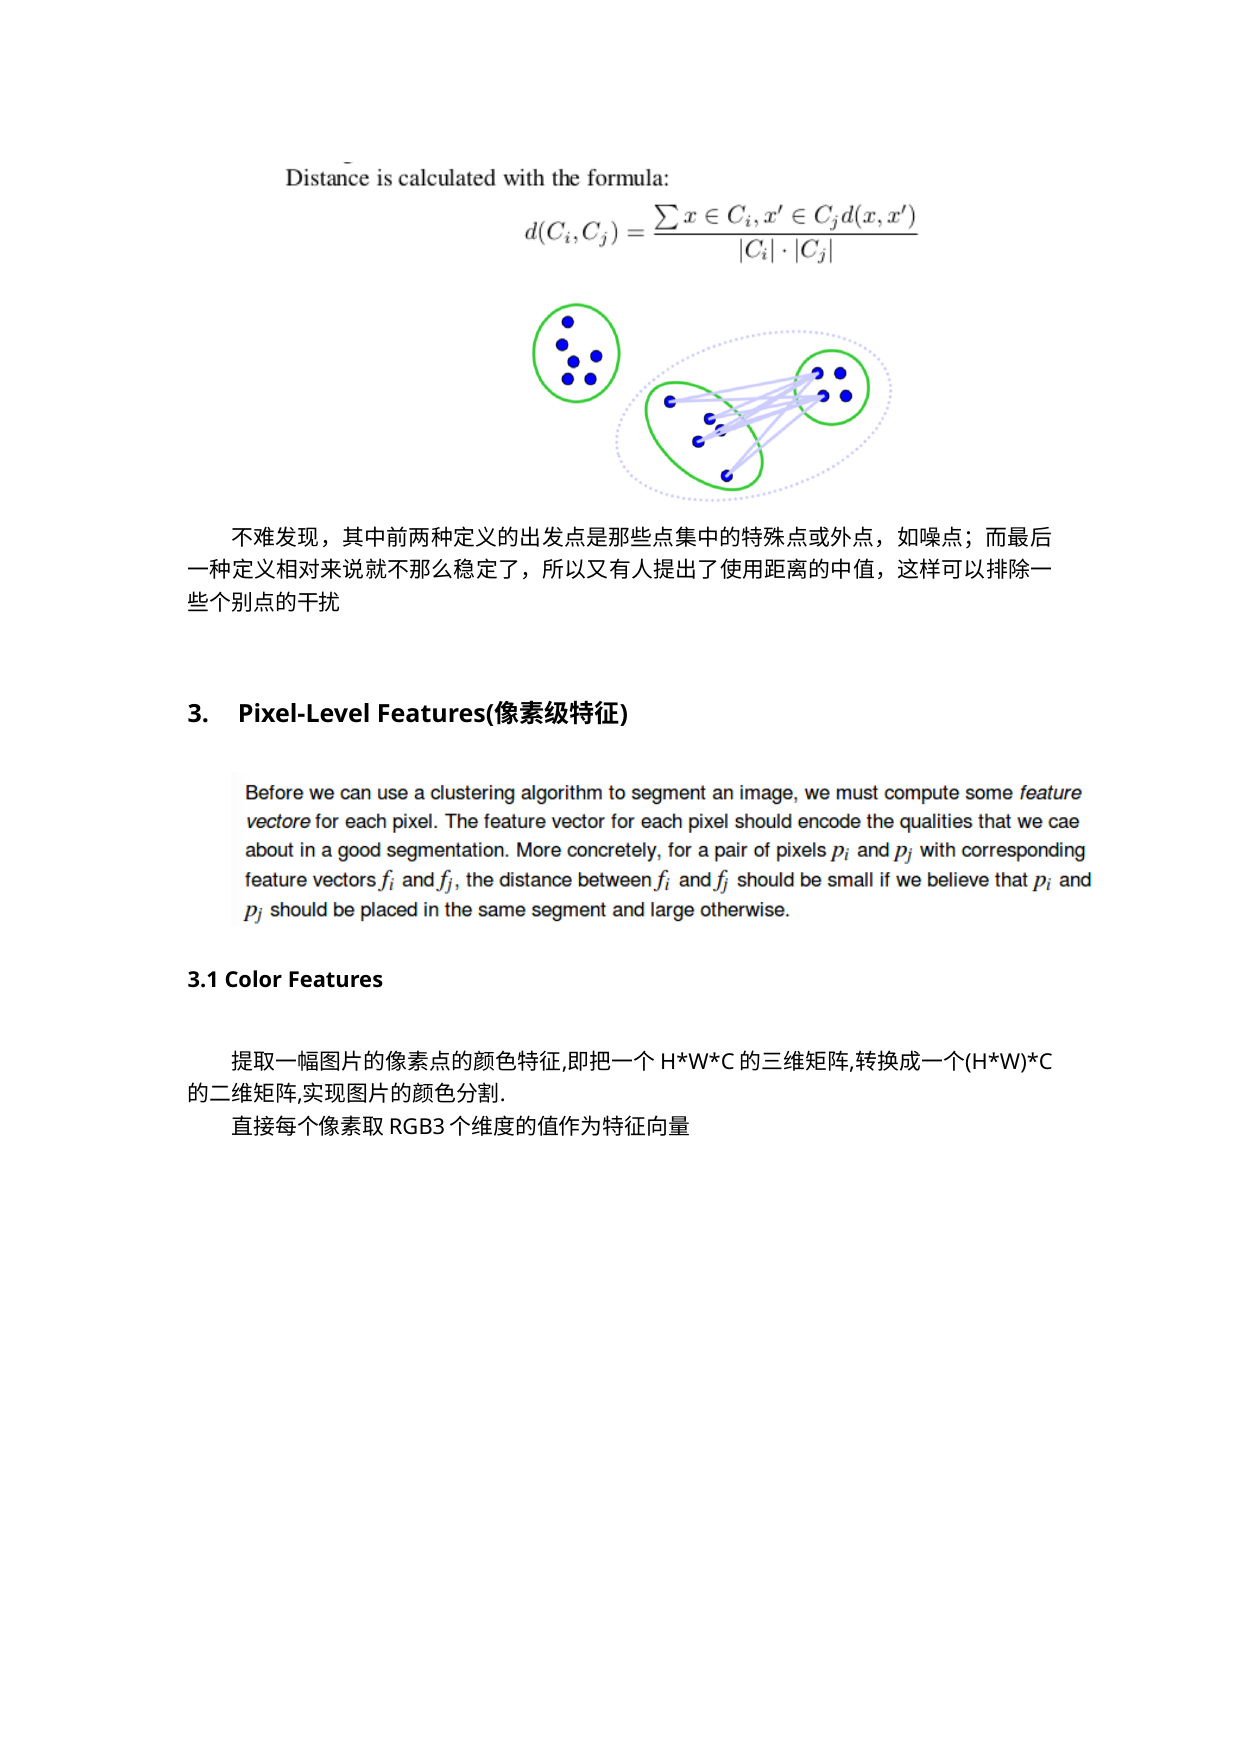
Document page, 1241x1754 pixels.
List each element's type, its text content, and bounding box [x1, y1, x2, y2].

subtitle 3.1 Color Features [187, 962, 1053, 995]
list 提取一幅图片的像素点的颜色特征,即把一个H*W*C的三维矩阵,转换成一个(H*W)*C的二维矩阵,实现图片的颜色分割. [187, 1044, 1053, 1109]
list 直接每个像素取RGB3个维度的值作为特征向量 [187, 1109, 1053, 1141]
picture [275, 162, 947, 279]
picture [231, 772, 1096, 926]
picture [493, 292, 901, 509]
subtitle 3. Pixel-Level Features(像素级特征) [187, 679, 1053, 744]
list 不难发现，其中前两种定义的出发点是那些点集中的特殊点或外点，如噪点；而最后一种定义相对来说就不那么稳定了，所以又有人提出了使用距离的中值，这样可以排除一些个别点的干扰 [187, 519, 1053, 617]
